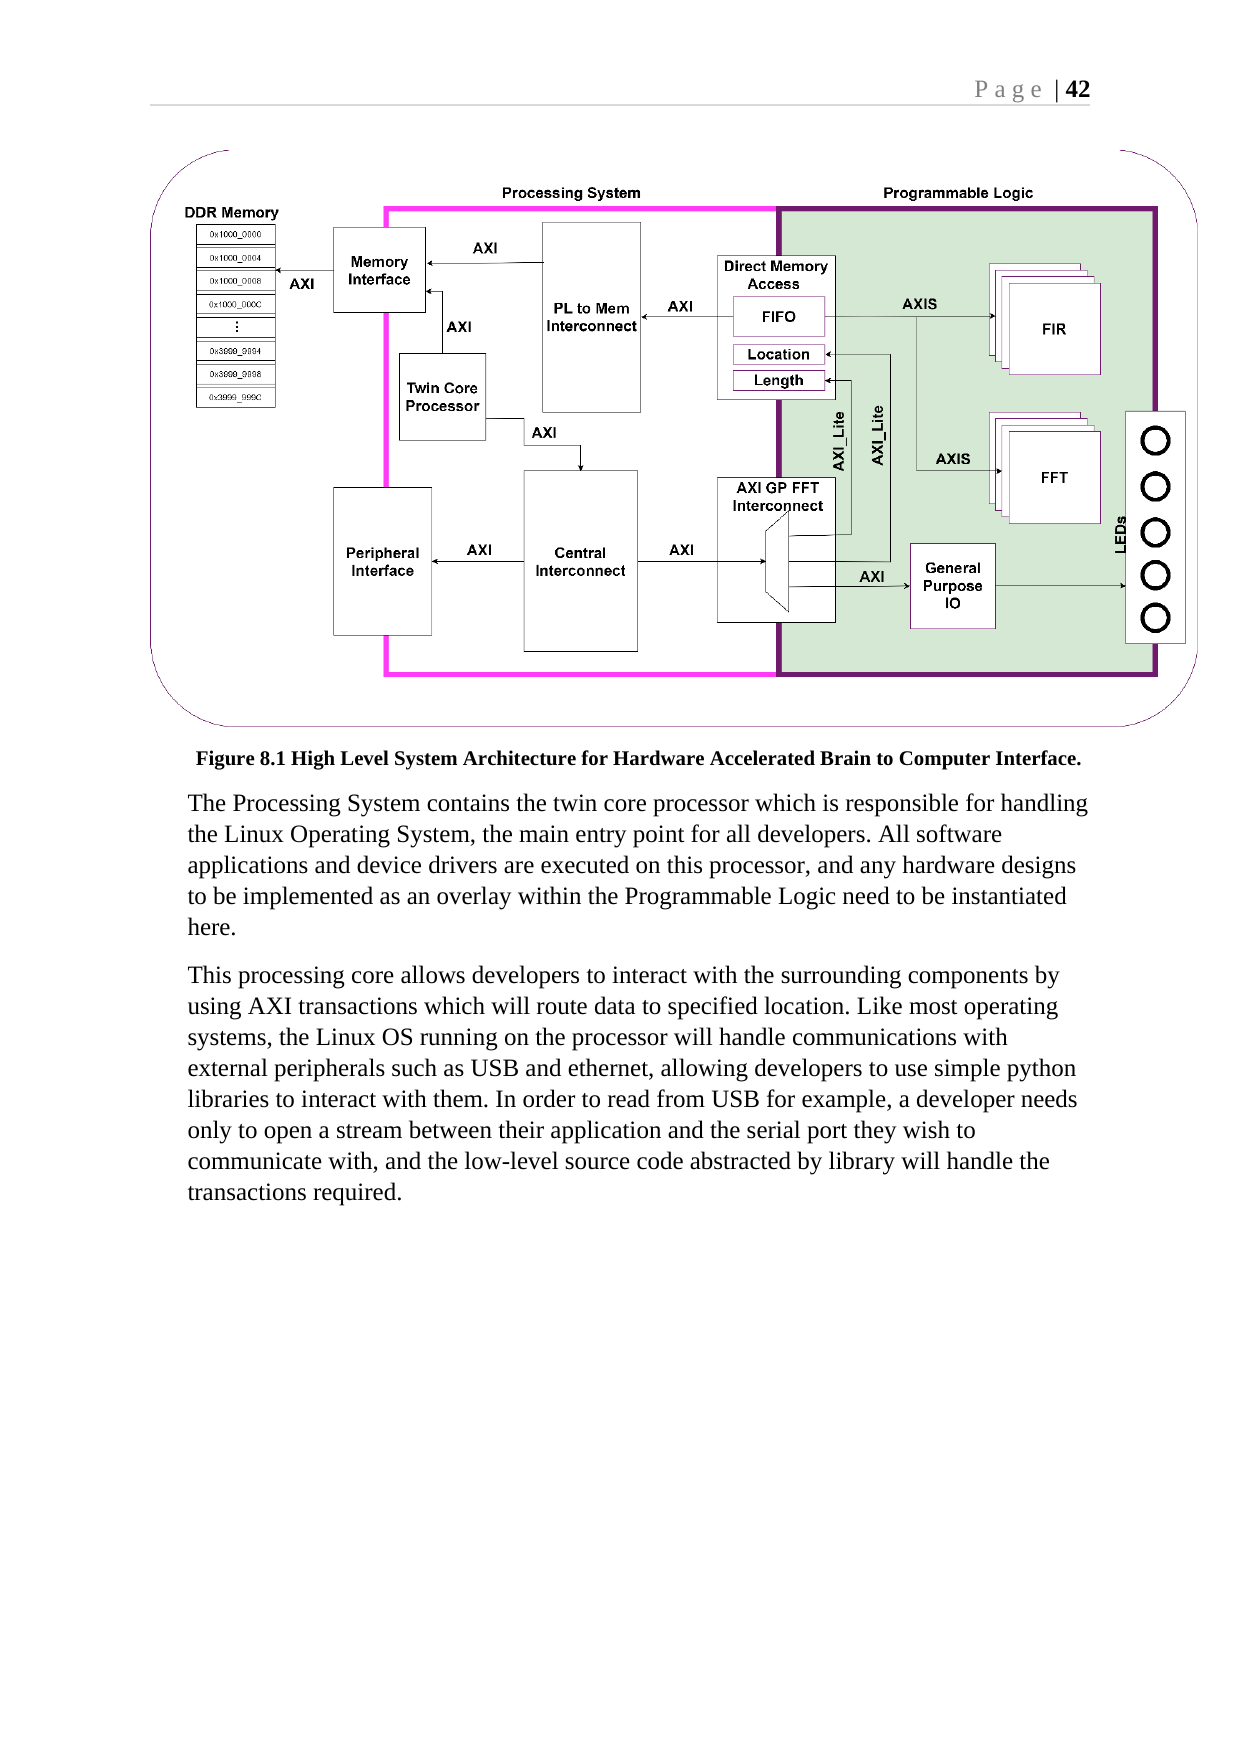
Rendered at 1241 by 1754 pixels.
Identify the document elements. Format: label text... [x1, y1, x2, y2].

text Figure 8.1 High Level System Architecture for Hardware Accelerated Brain to Computer Interface. [187, 746, 1090, 769]
picture [150, 150, 1198, 727]
text The Processing System contains the twin core processor which is responsible for handling the Linux Operating System, the main entry point for all developers. All software applications and device drivers are executed on this processor, and any hardware designs to be implemented as an overlay within the Programmable Logic need to be instantiated here. [187, 788, 1090, 941]
text This processing core allows developers to interact with the surrounding components by using AXI transactions which will route data to specified location. Like most operating systems, the Linux OS running on the processor will handle communications with external peripherals such as USB and ethernet, allowing developers to use simple python libraries to interact with them. In order to read from USB for example, a developer needs only to open a stream between their application and the serial port they wish to communicate with, and the low-level source code abstracted by library will handle the transactions required. [187, 960, 1090, 1206]
